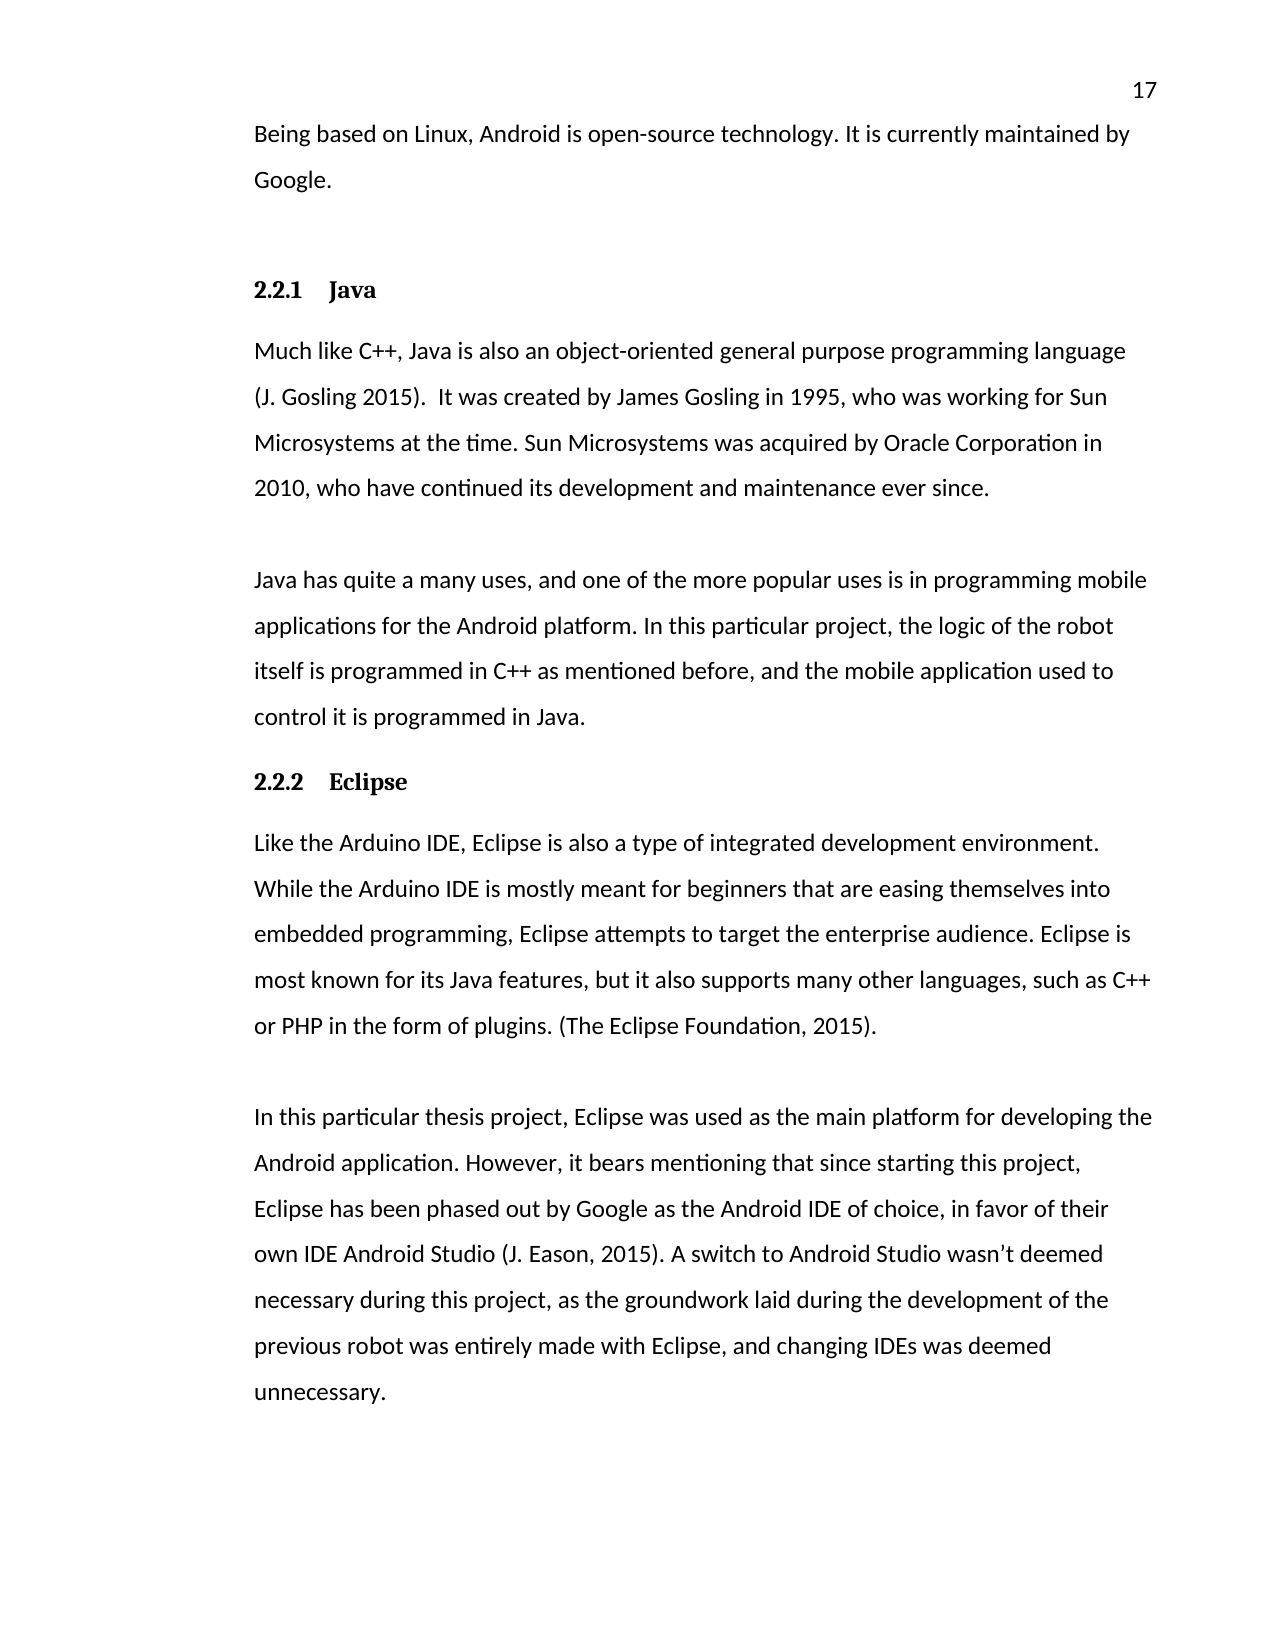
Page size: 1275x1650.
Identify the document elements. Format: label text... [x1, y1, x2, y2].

subtitle Eclipse [254, 768, 1157, 797]
text Like the Arduino IDE, Eclipse is also a type of integrated development environment. While the Arduino IDE is mostly meant for beginners that are easing themselves into embedded programming, Eclipse attempts to target the enterprise audience. Eclipse is most known for its Java features, but it also supports many other languages, such as C++ or PHP in the form of plugins. (The Eclipse Foundation, 2015). [254, 827, 1157, 1041]
subtitle Java [254, 276, 1157, 305]
text Being based on Linux, Android is open-source technology. It is currently maintained by Google. [254, 118, 1157, 194]
text Java has quite a many uses, and one of the more popular uses is in programming mobile applications for the Android platform. In this particular project, the logic of the robot itself is programmed in C++ as mentioned before, and the mobile application used to control it is programmed in Java. [254, 564, 1157, 732]
text Much like C++, Java is also an object-oriented general purpose programming language (J. Gosling 2015). It was created by James Gosling in 1995, who was working for Sun Microsystems at the time. Sun Microsystems was acquired by Oracle Corporation in 2010, who have continued its development and maintenance ever since. [254, 335, 1157, 503]
text In this particular thesis project, Eclipse was used as the main platform for developing the Android application. However, it bears mentioning that since starting this project, Eclipse has been phased out by Google as the Android IDE of choice, in favor of their own IDE Android Studio (J. Eason, 2015). A switch to Android Studio wasn’t deemed necessary during this project, as the groundwork laid during the development of the previous robot was entirely made with Eclipse, and changing IDEs was deemed unnecessary. [254, 1101, 1157, 1406]
